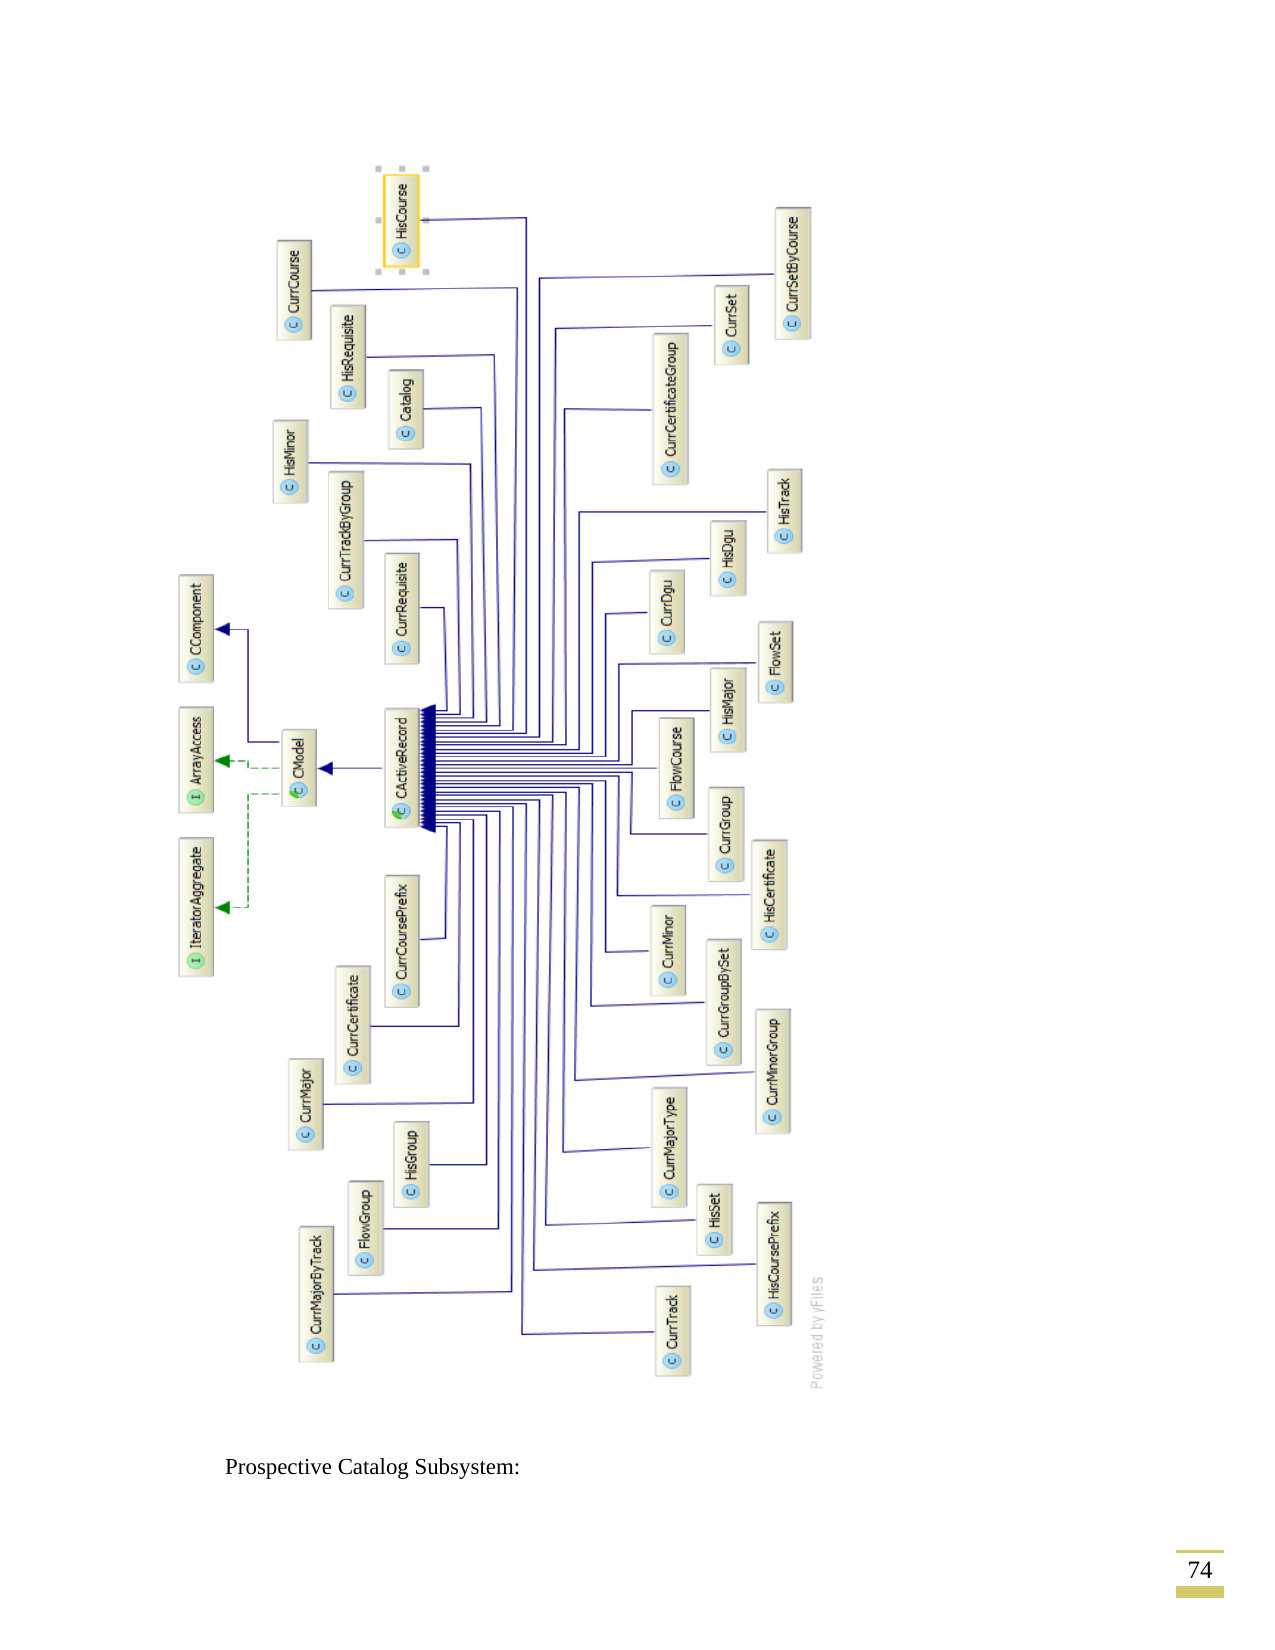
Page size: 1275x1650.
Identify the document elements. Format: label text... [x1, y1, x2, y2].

picture [151, 152, 837, 1399]
text Prospective Catalog Subsystem: [150, 1453, 1125, 1479]
